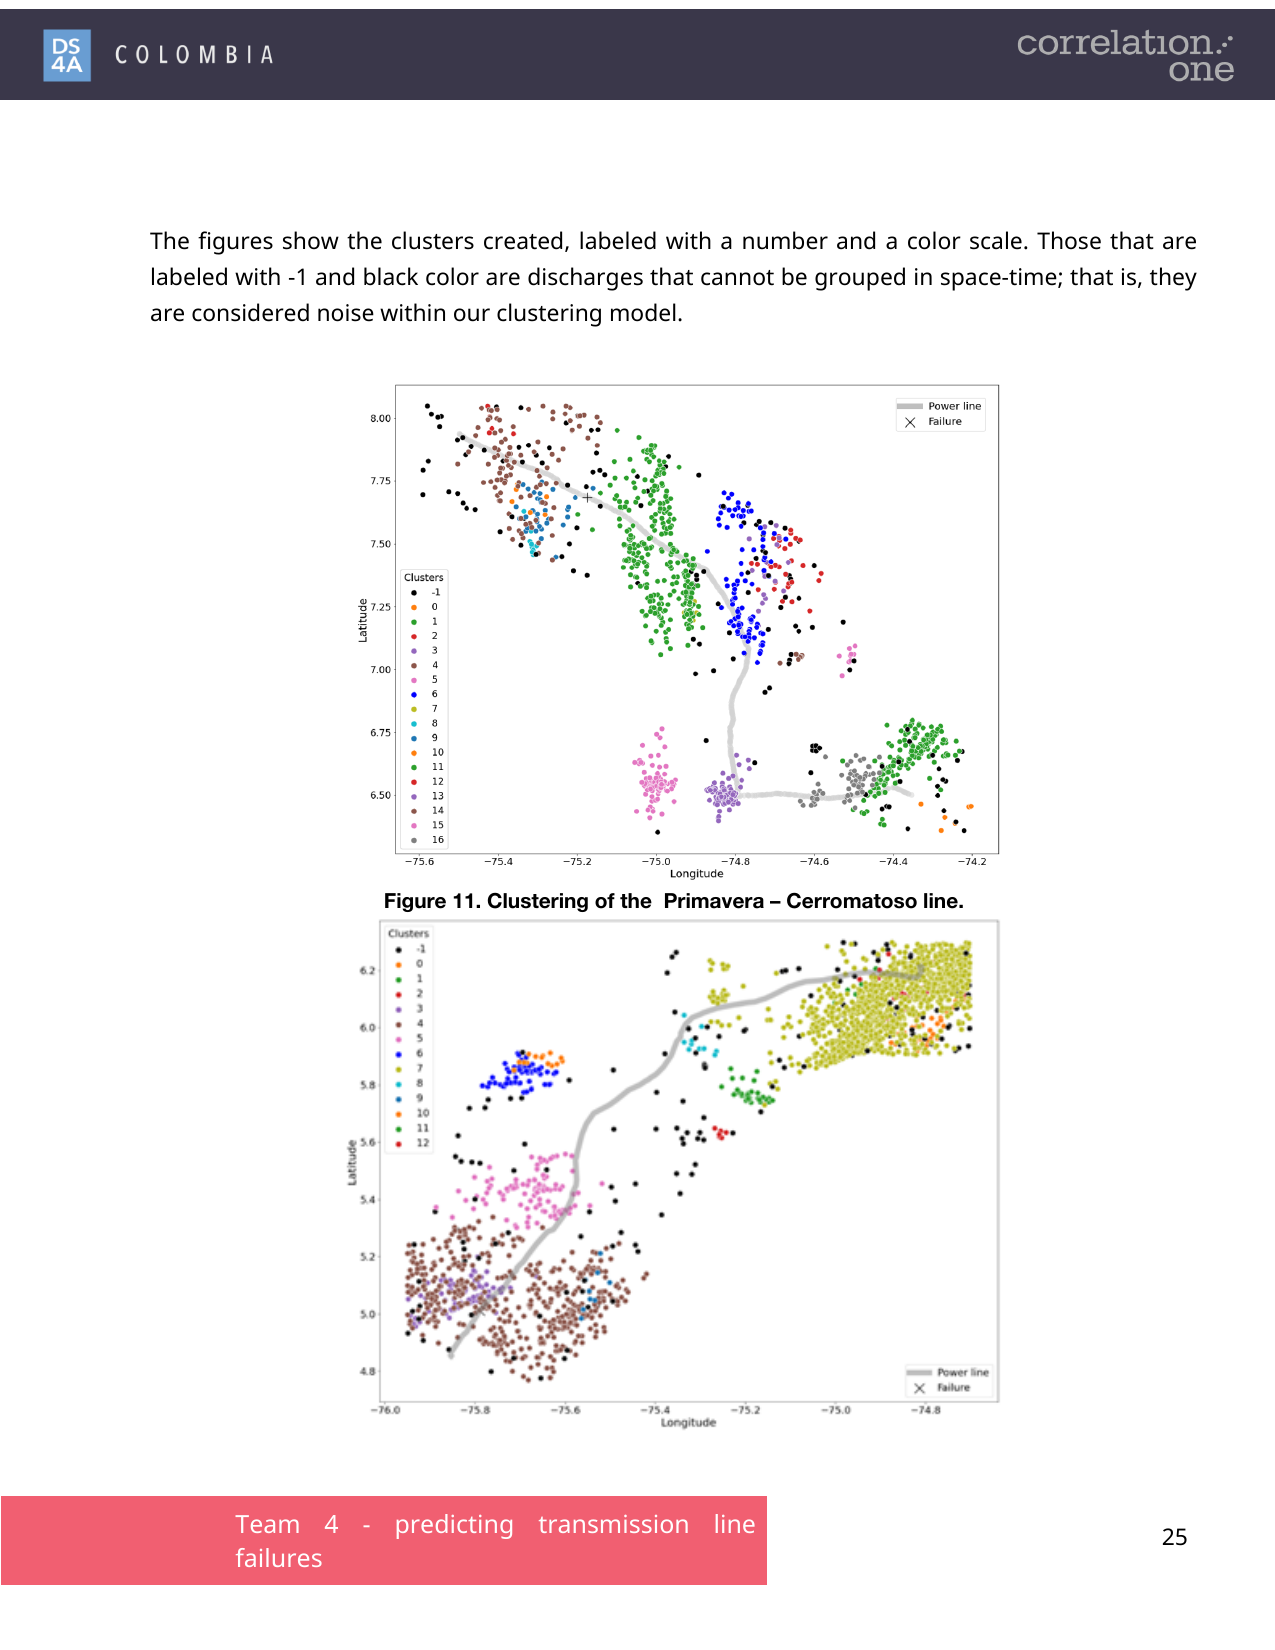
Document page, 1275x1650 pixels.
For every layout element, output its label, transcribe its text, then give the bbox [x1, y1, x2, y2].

picture [344, 918, 1005, 1432]
picture [342, 368, 1006, 884]
picture [0, 9, 1275, 100]
text The figures show the clusters created, labeled with a number and a color scale. Those that are labeled with -1 and black color are discharges that cannot be grouped in space-time; that is, they are considered noise within our clustering model. [150, 225, 1198, 328]
text Figure 11. Clustering of the Primavera – Cerromatoso line. [150, 889, 1198, 915]
